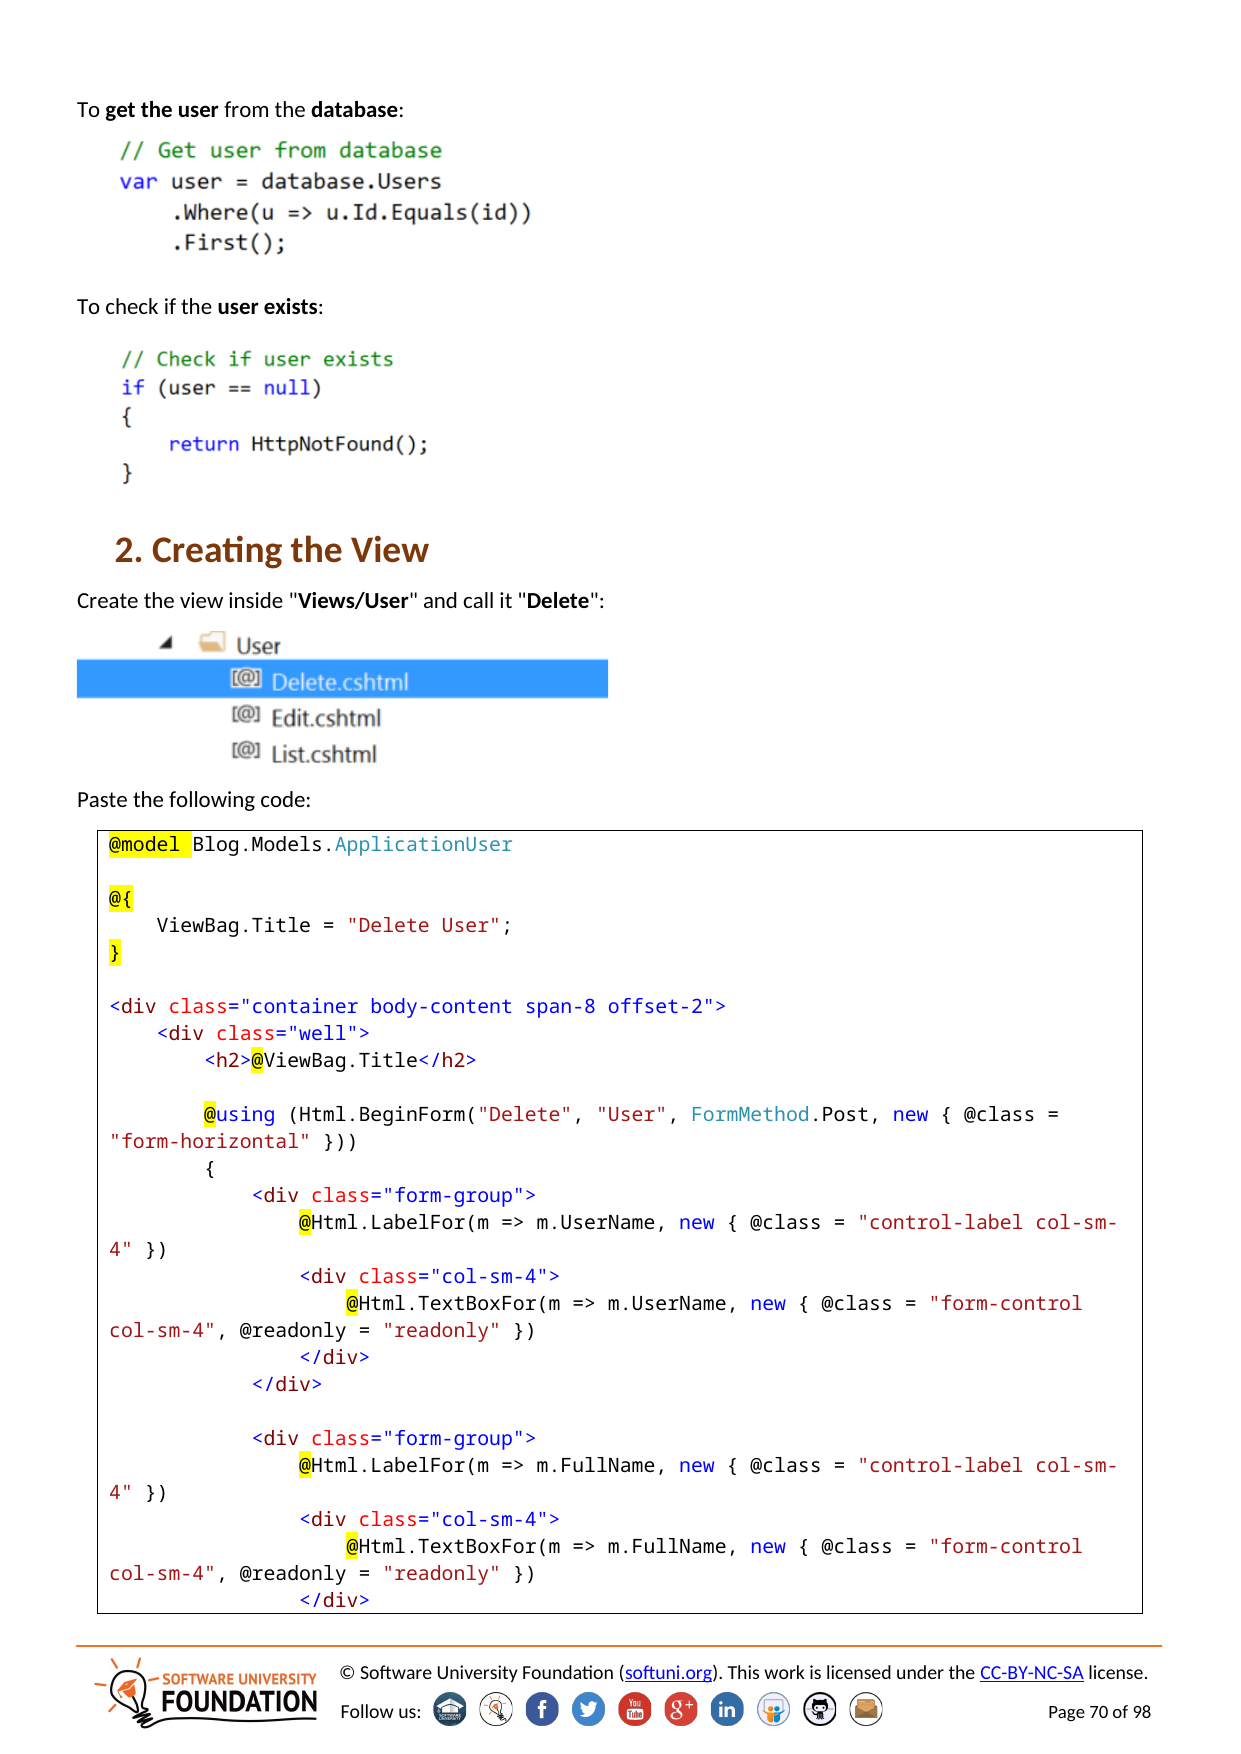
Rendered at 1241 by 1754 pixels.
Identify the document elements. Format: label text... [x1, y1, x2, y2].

subtitle Creating the View [114, 526, 1163, 571]
text To check if the user exists: [77, 292, 1163, 320]
picture [76, 631, 609, 769]
text To get the user from the database: [77, 95, 1163, 123]
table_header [98, 831, 1142, 1613]
picture [757, 1692, 790, 1726]
picture [479, 1692, 513, 1726]
picture [433, 1692, 467, 1726]
picture [803, 1692, 837, 1726]
picture [618, 1692, 652, 1726]
picture [93, 1656, 317, 1729]
picture [664, 1692, 698, 1726]
picture [525, 1692, 559, 1726]
picture [572, 1692, 605, 1726]
picture [76, 140, 609, 276]
picture [710, 1692, 744, 1726]
text Paste the following code: [77, 785, 1163, 813]
picture [849, 1692, 883, 1726]
picture [76, 336, 571, 501]
text Create the view inside "Views/User" and call it "Delete": [77, 587, 1163, 614]
